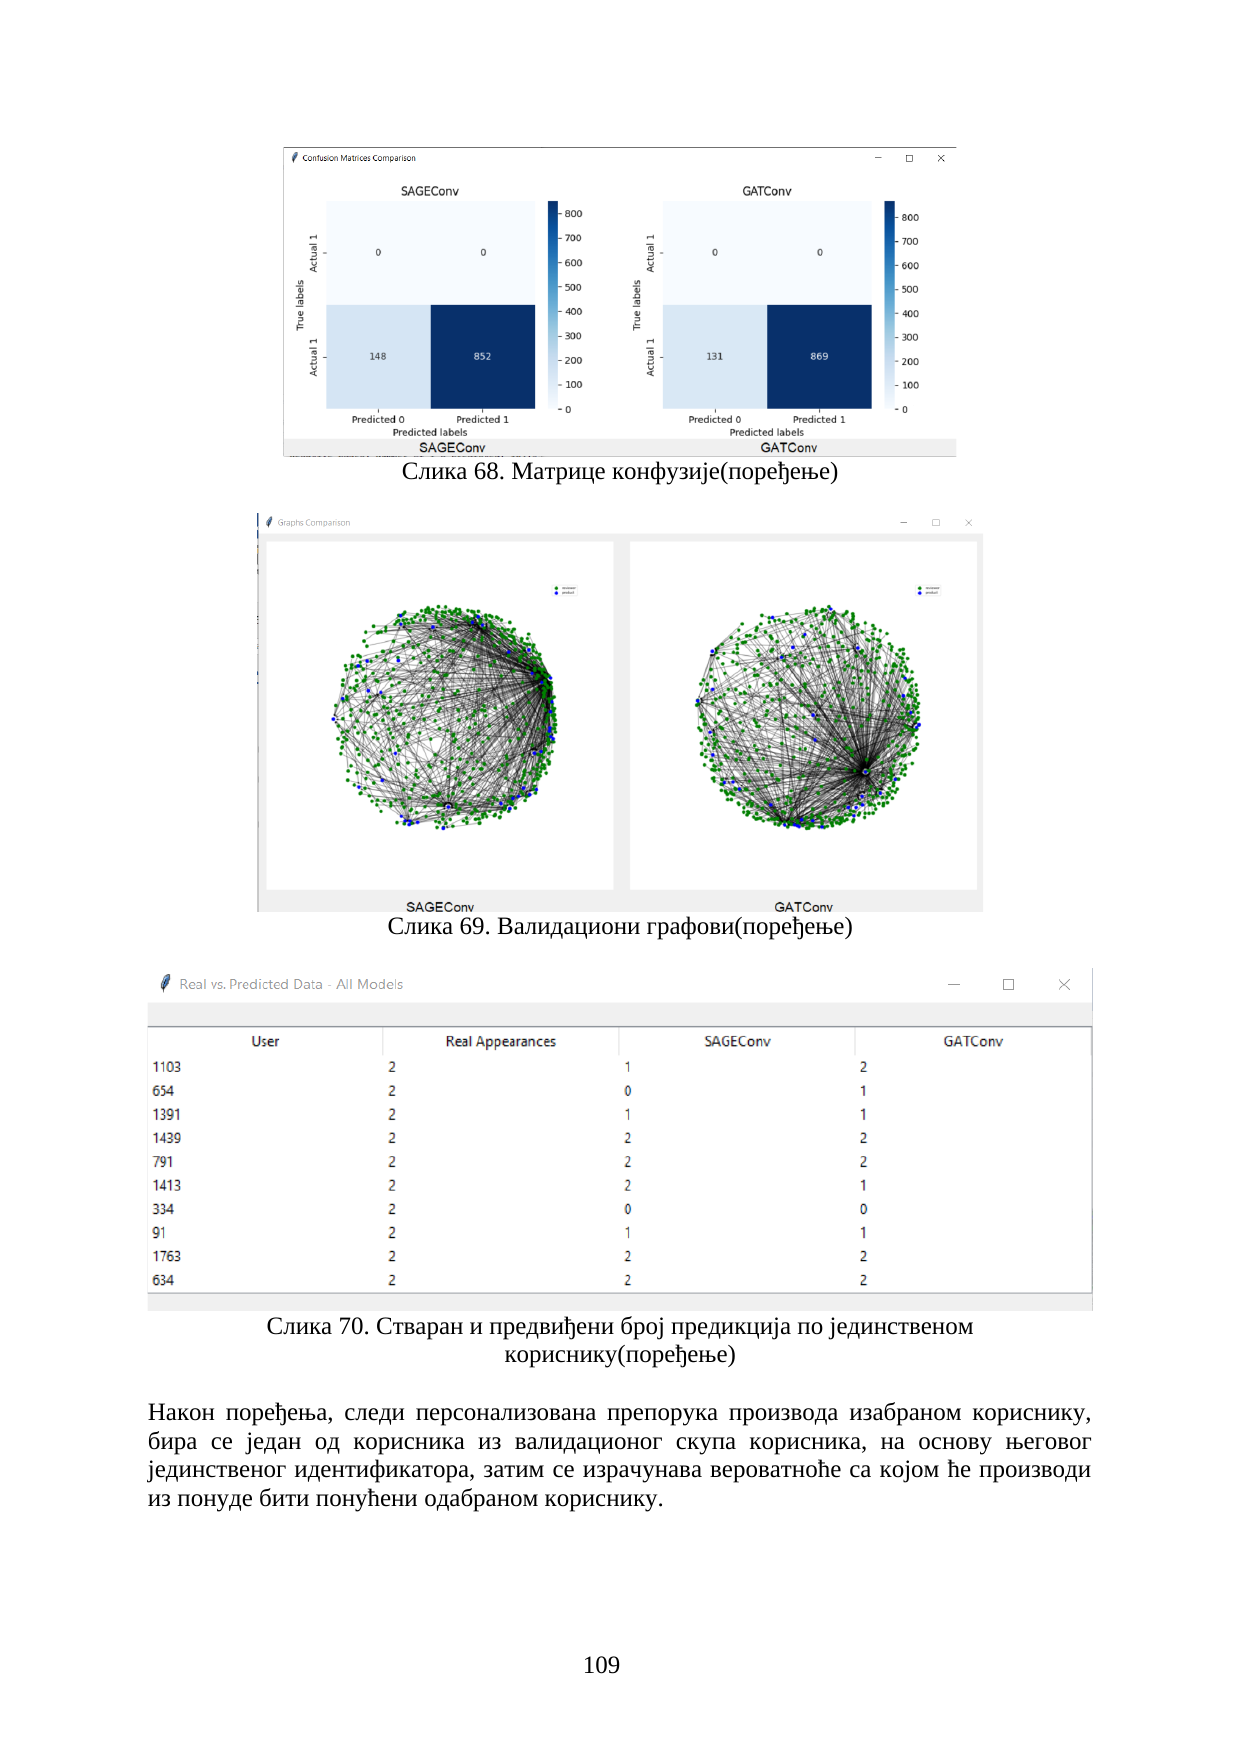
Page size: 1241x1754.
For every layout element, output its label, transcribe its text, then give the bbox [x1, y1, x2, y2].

picture [257, 513, 984, 912]
text Слика 70. Стваран и предвиђени број предикција по јединственом кориснику(поређење) [148, 1311, 1092, 1368]
text Слика 69. Валидациони графови(поређење) [148, 911, 1092, 940]
picture [283, 147, 957, 457]
text Након поређења, следи персонализована препорука производа изабраном кориснику, бира се један од корисника из валидационог скупа корисника, на основу његовог јединственог идентификатора, затим се израчунава вероватноће са којом ће производи из понуде бити понућени одабраном кориснику. [148, 1397, 1092, 1512]
text Слика 68. Матрице конфузије(поређење) [148, 456, 1092, 485]
picture [147, 968, 1093, 1311]
